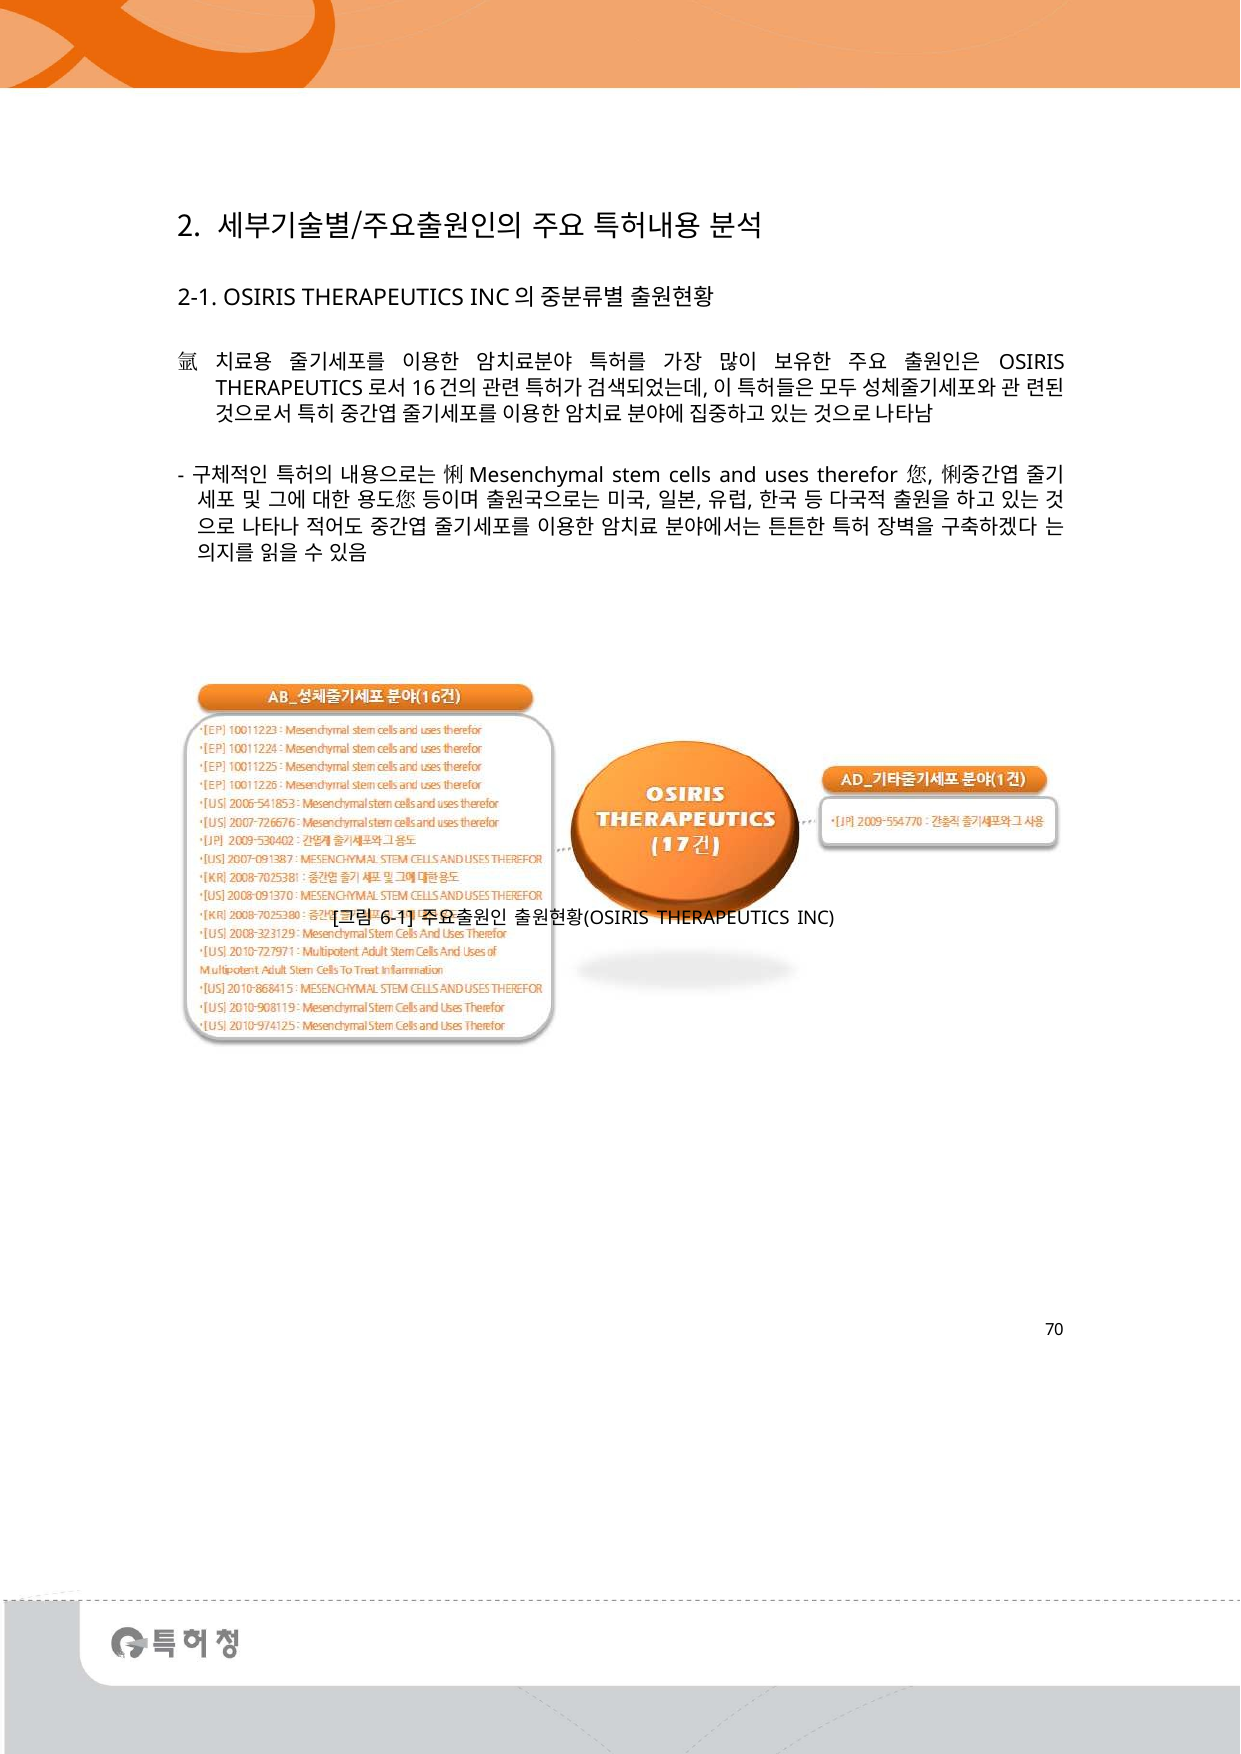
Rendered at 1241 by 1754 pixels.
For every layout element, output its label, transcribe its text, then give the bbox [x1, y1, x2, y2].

list 세부기술별/주요출원인의 주요 특허내용 분석 [177, 198, 1166, 246]
picture [0, 0, 1240, 1754]
text 70 [177, 1317, 1064, 1340]
text 氩 치료용 줄기세포를 이용한 암치료분야 특허를 가장 많이 보유한 주요 출원인은 OSIRIS THERAPEUTICS 로서 16건의 관련 특허가 검색되었는데, 이 특허들은 모두 성체줄기세포와 관 련된 것으로서 특히 중간엽 줄기세포를 이용한 암치료 분야에 집중하고 있는 것으로 나타남 [177, 348, 1065, 427]
text - 구체적인 특허의 내용으로는 悧Mesenchymal stem cells and uses therefor 您, 悧중간엽 줄기 세포 및 그에 대한 용도您 등이며 출원국으로는 미국, 일본, 유럽, 한국 등 다국적 출원을 하고 있는 것 으로 나타나 적어도 중간엽 줄기세포를 이용한 암치료 분야에서는 튼튼한 특허 장벽을 구축하겠다 는 의지를 읽을 수 있음 [177, 461, 1065, 567]
text 2-1. OSIRIS THERAPEUTICS INC의 중분류별 출원현황 [177, 279, 1166, 312]
text [그림 6-1] 주요출원인 출원현황(OSIRIS THERAPEUTICS INC) [332, 903, 1166, 930]
